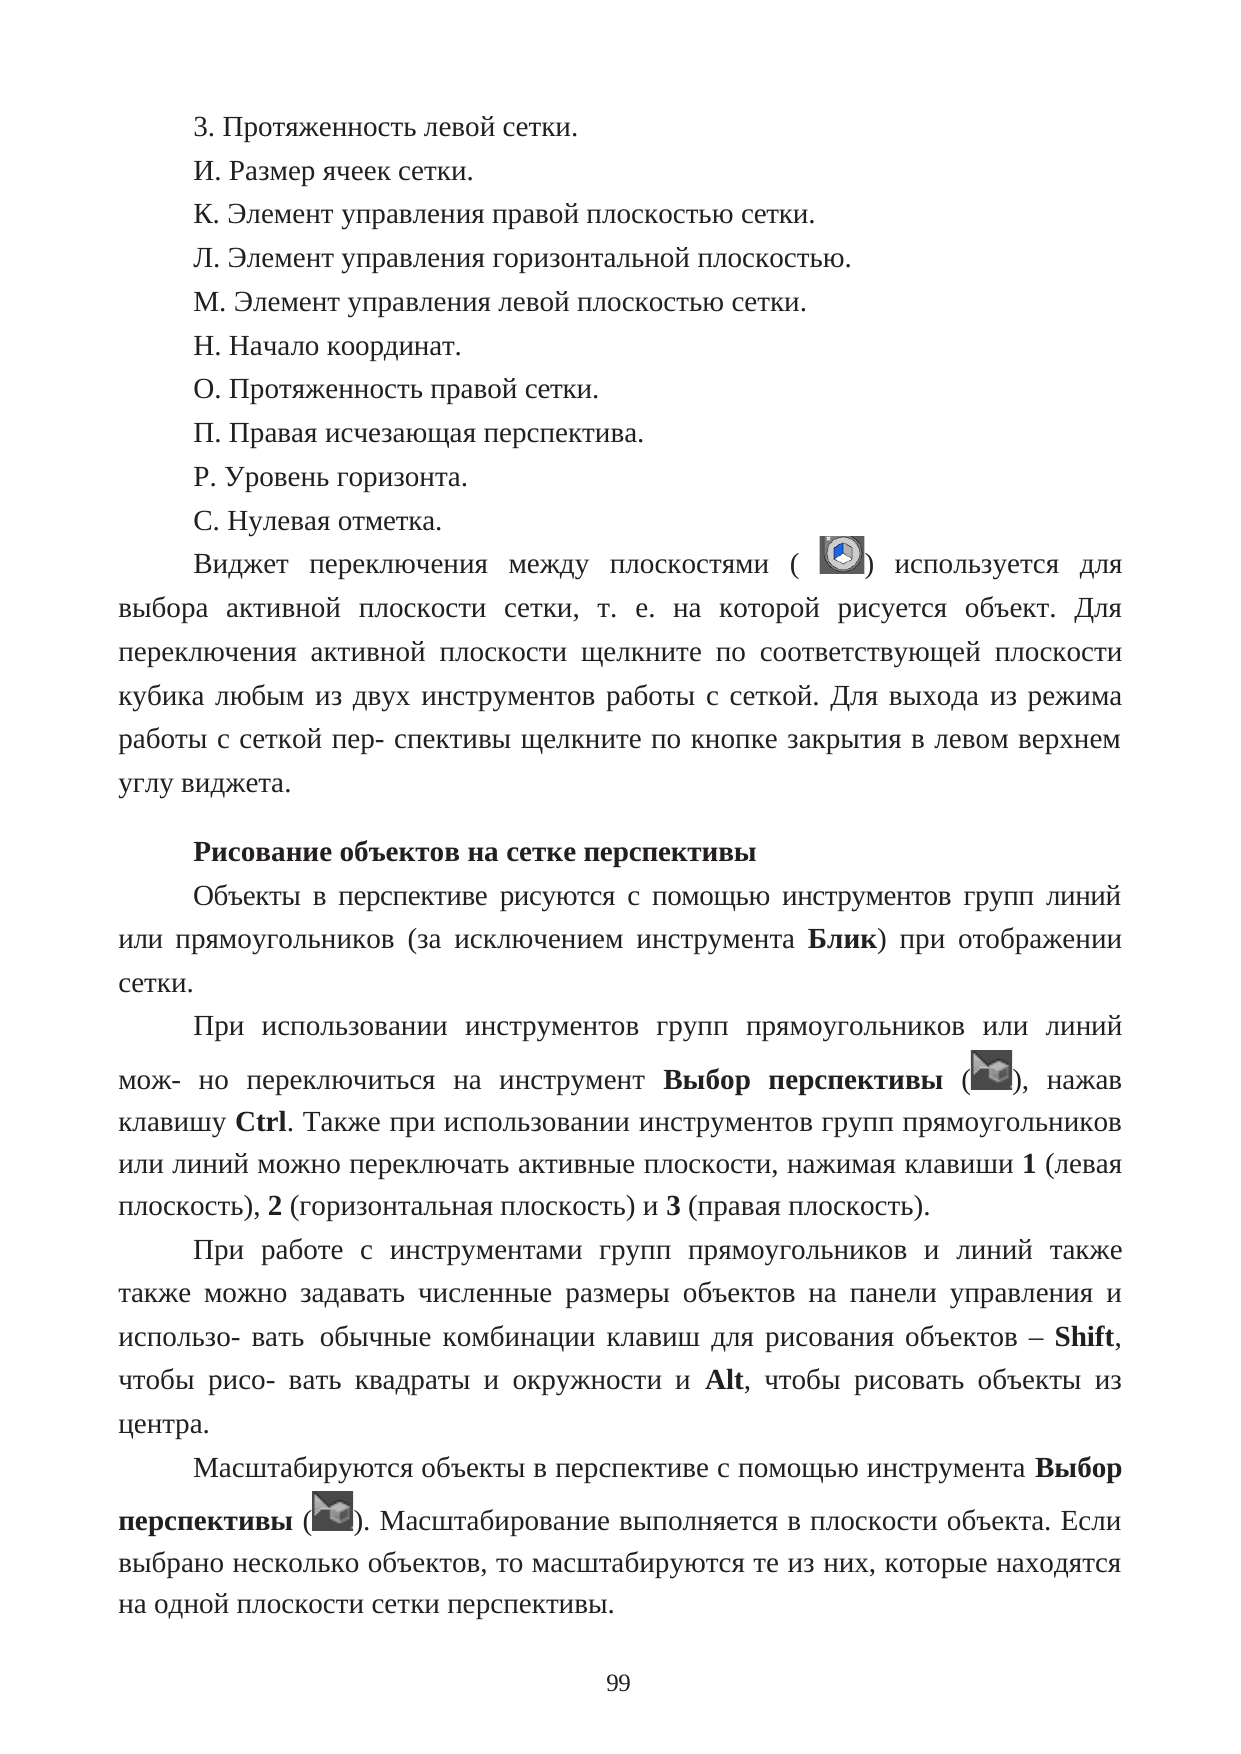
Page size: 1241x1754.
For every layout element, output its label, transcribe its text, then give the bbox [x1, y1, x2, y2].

text С. Нулевая отметка. [193, 503, 1137, 536]
text П. Правая исчезающая перспектива. Р. Уровень горизонта. [193, 415, 660, 492]
text Л. Элемент управления горизонтальной плоскостью. М. Элемент управления левой плоскостью сетки. [193, 240, 878, 317]
list Протяженность левой сетки. И. Размер ячеек сетки. [193, 109, 578, 186]
text О. Протяженность правой сетки. [193, 371, 1137, 405]
picture [819, 536, 865, 574]
picture [970, 1050, 1013, 1090]
text Объекты в перспективе рисуются с помощью инструментов групп линий или прямоугольников (за исключением инструмента Блик) при отображении сетки. [118, 878, 1122, 998]
text Н. Начало координат. [193, 328, 1137, 361]
text Виджет переключения между плоскостями ( ) используется для выбора активной плоскости сетки, т. е. на которой рисуется объект. Для переключения активной плоскости щелкните по соответствующей плоскости кубика любым из двух инструментов работы с сеткой. Для выхода из режима работы с сеткой пер- спективы щелкните по кнопке закрытия в левом верхнем углу виджета. [118, 539, 1122, 801]
subtitle Рисование объектов на сетке перспективы [193, 834, 1137, 867]
text Масштабируются объекты в перспективе с помощью инструмента Выбор перспективы (). Масштабирование выполняется в плоскости объекта. Если выбрано несколько объектов, то масштабируются те из них, которые находятся на одной плоскости сетки перспективы. [118, 1450, 1122, 1619]
picture [312, 1491, 354, 1531]
text При работе с инструментами групп прямоугольников и линий также также можно задавать численные размеры объектов на панели управления и использо- вать обычные комбинации клавиш для рисования объектов – Shift, чтобы рисо- вать квадраты и окружности и Alt, чтобы рисовать объекты из центра. [118, 1232, 1122, 1439]
text К. Элемент управления правой плоскостью сетки. [193, 197, 1137, 230]
text При использовании инструментов групп прямоугольников или линий мож- но переключиться на инструмент Выбор перспективы (), нажав клавишу Ctrl. Также при использовании инструментов групп прямоугольников или линий можно переключать активные плоскости, нажимая клавиши 1 (левая плоскость), 2 (горизонтальная плоскость) и 3 (правая плоскость). [118, 1008, 1122, 1222]
